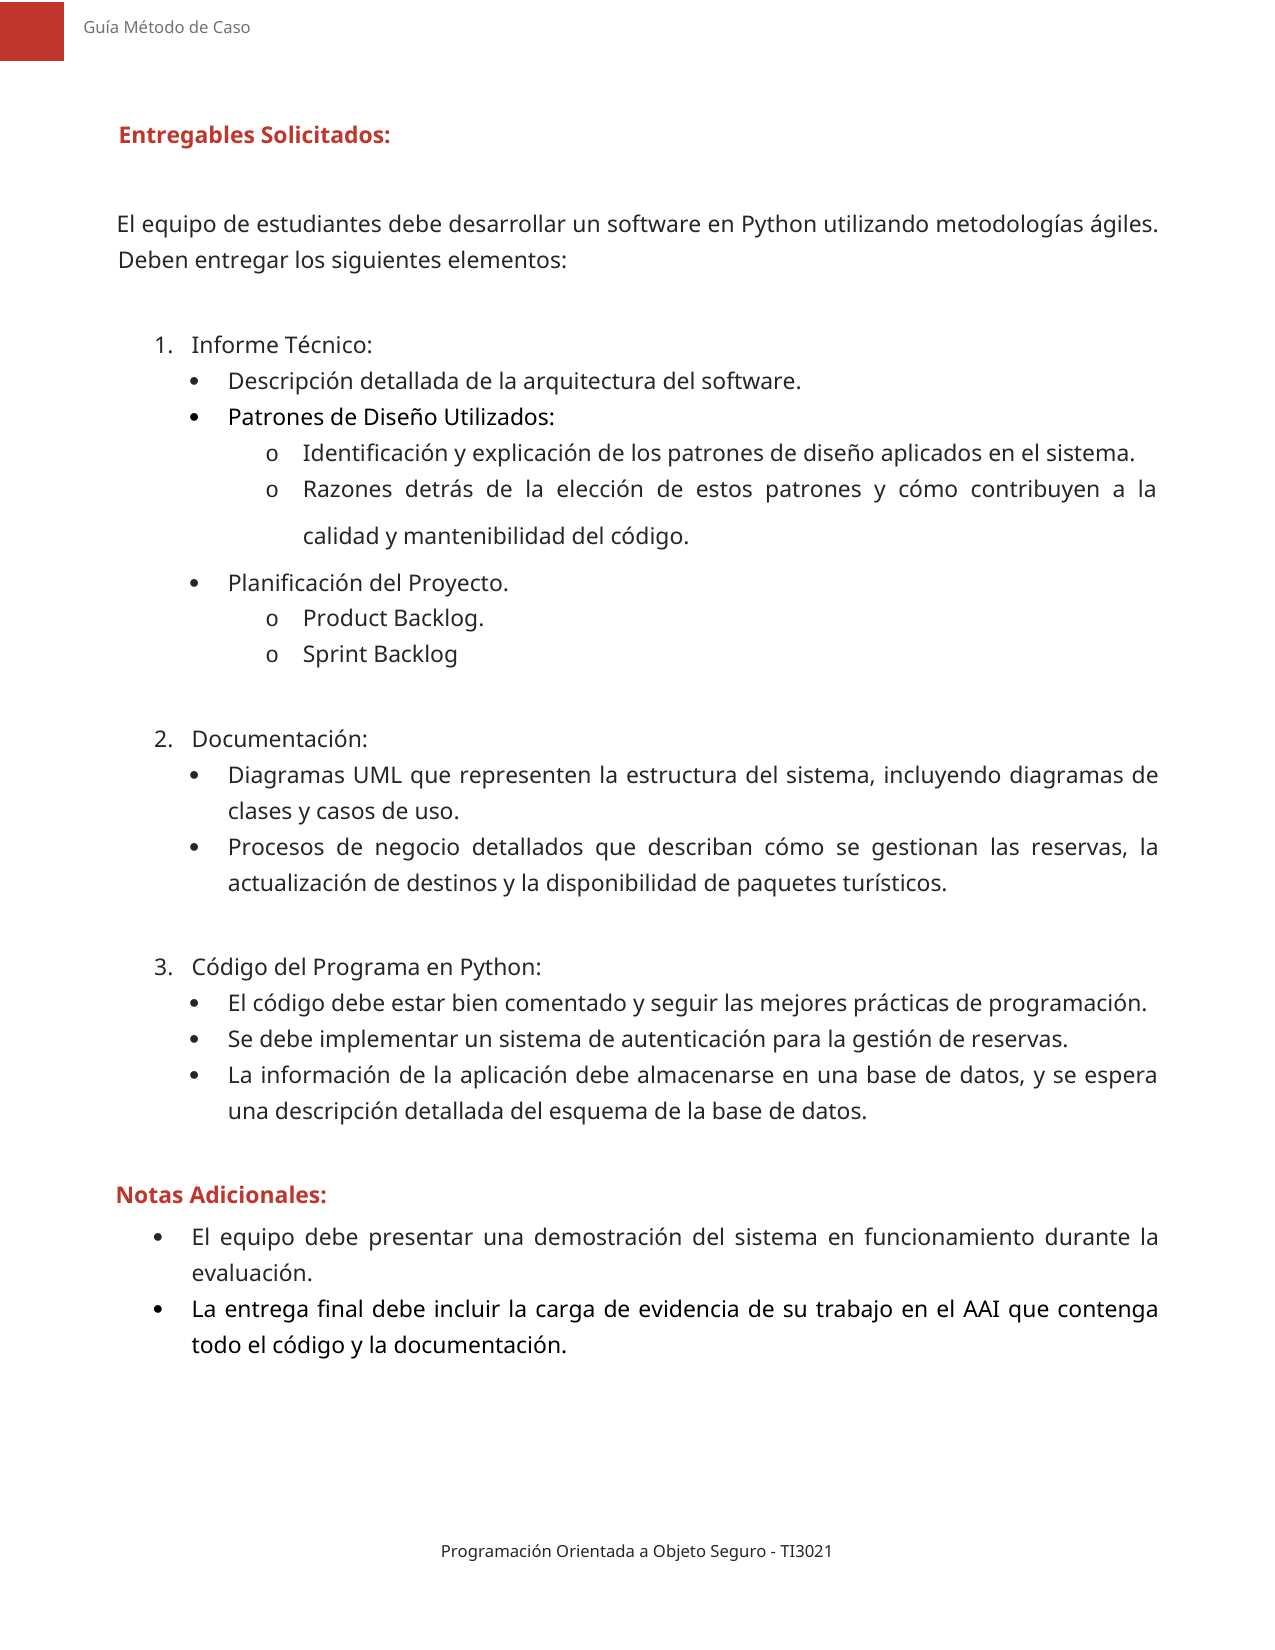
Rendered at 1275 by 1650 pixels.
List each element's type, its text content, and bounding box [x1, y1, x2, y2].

list Product Backlog. [265, 602, 1160, 634]
list Razones detrás de la elección de estos patrones y cómo contribuyen a la calidad y mantenibilidad del código. [265, 473, 1158, 551]
list Identificación y explicación de los patrones de diseño aplicados en el sistema. [265, 437, 1160, 468]
list Código del Programa en Python: [154, 951, 1160, 982]
list La información de la aplicación debe almacenarse en una base de datos, y se espera una descripción detallada del esquema de la base de datos. [190, 1059, 1160, 1126]
list Planificación del Proyecto. [190, 566, 1160, 598]
list Se debe implementar un sistema de autenticación para la gestión de reservas. [190, 1023, 1160, 1054]
list Informe Técnico: [154, 329, 1160, 360]
text El equipo de estudiantes debe desarrollar un software en Python utilizando metodologías ágiles. Deben entregar los siguientes elementos: [116, 208, 1160, 276]
list Diagramas UML que representen la estructura del sistema, incluyendo diagramas de clases y casos de uso. [190, 759, 1160, 826]
list El código debe estar bien comentado y seguir las mejores prácticas de programación. [190, 987, 1160, 1018]
list Procesos de negocio detallados que describan cómo se gestionan las reservas, la actualización de destinos y la disponibilidad de paquetes turísticos. [190, 831, 1160, 898]
list Descripción detallada de la arquitectura del software. [190, 365, 1160, 396]
list Sprint Backlog [265, 638, 1160, 670]
list La entrega final debe incluir la carga de evidencia de su trabajo en el AAI que contenga todo el código y la documentación. [154, 1293, 1160, 1360]
subtitle Entregables Solicitados: [118, 119, 1158, 151]
list El equipo debe presentar una demostración del sistema en funcionamiento durante la evaluación. [154, 1221, 1160, 1288]
list Patrones de Diseño Utilizados: [190, 401, 1160, 432]
text Notas Adicionales: [115, 1179, 1160, 1210]
list Documentación: [154, 723, 1160, 754]
